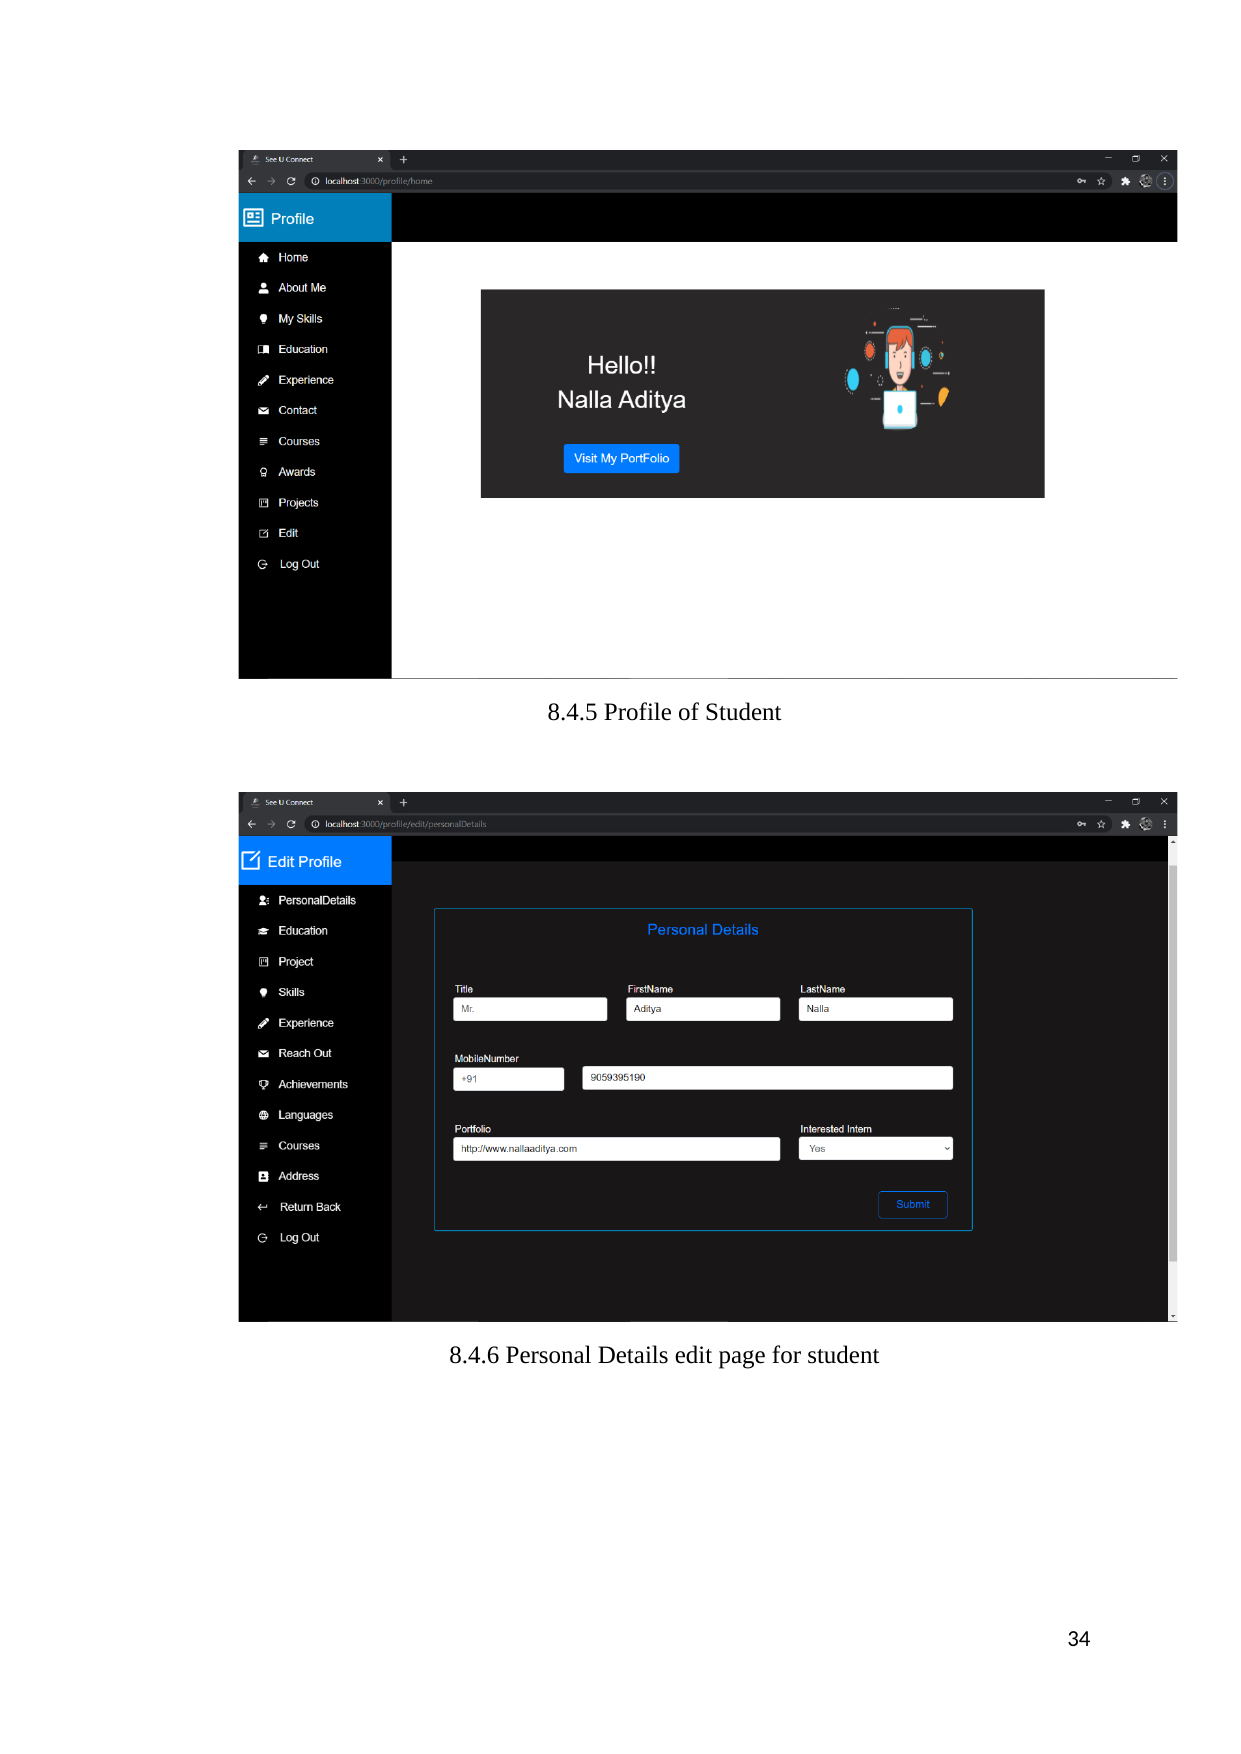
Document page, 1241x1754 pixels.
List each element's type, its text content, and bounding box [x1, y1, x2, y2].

text 8.4.6 Personal Details edit page for student [238, 1340, 1090, 1369]
picture [244, 209, 263, 226]
picture [238, 150, 1178, 679]
picture [238, 792, 1178, 1322]
text 8.4.5 Profile of Student [238, 697, 1090, 726]
